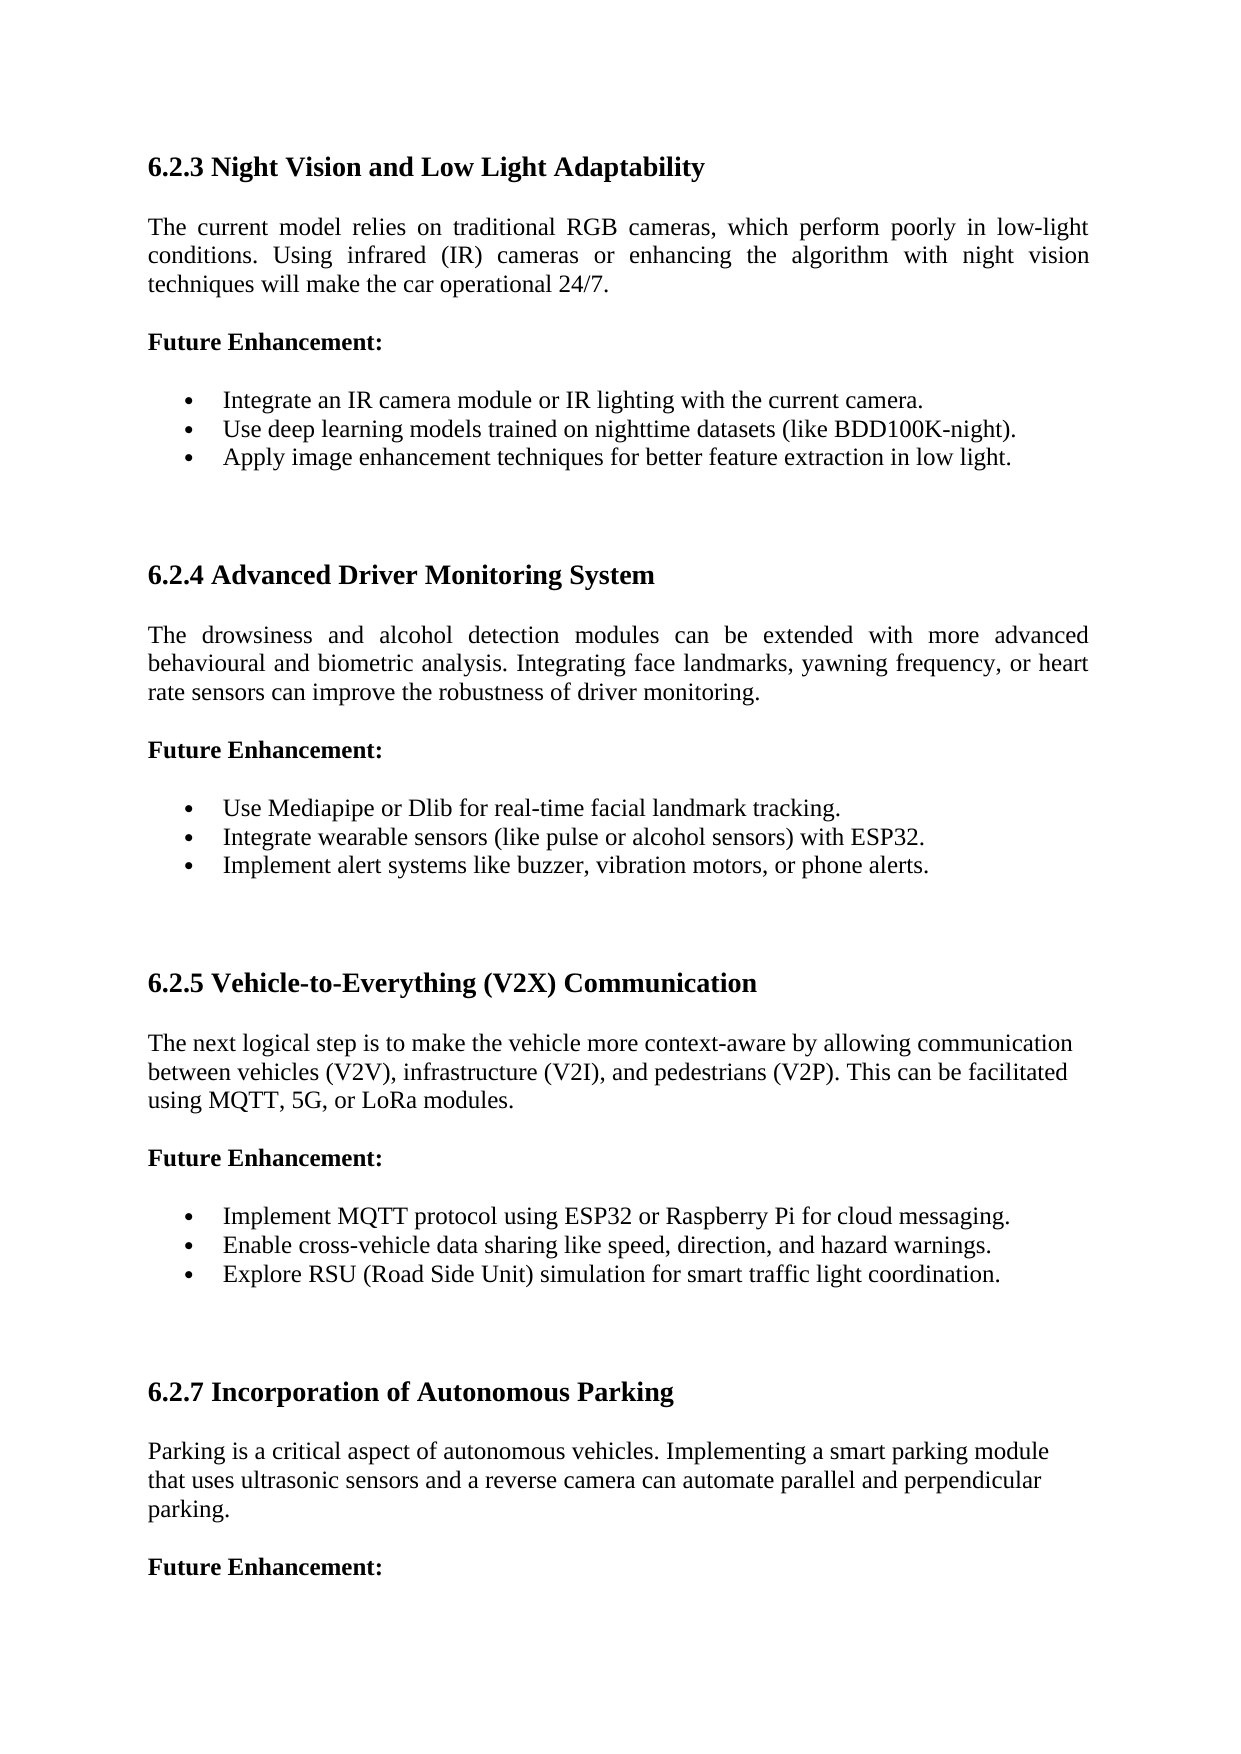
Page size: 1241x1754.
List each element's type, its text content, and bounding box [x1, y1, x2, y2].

text Future Enhancement: [148, 735, 1090, 764]
text 6.2.4 Advanced Driver Monitoring System [148, 558, 1090, 591]
list Explore RSU (Road Side Unit) simulation for smart traffic light coordination. [185, 1259, 1090, 1288]
text Future Enhancement: [148, 1552, 1090, 1580]
text Future Enhancement: [148, 327, 1090, 356]
text The next logical step is to make the vehicle more context-aware by allowing communication between vehicles (V2V), infrastructure (V2I), and pedestrians (V2P). This can be facilitated using MQTT, 5G, or LoRa modules. [148, 1028, 1090, 1114]
list Apply image enhancement techniques for better feature extraction in low light. [185, 442, 1090, 471]
text Future Enhancement: [148, 1143, 1090, 1172]
text 6.2.5 Vehicle-to-Everything (V2X) Communication [148, 966, 1090, 999]
list Implement MQTT protocol using ESP32 or Raspberry Pi for cloud messaging. [185, 1201, 1090, 1230]
list Use Mediapipe or Dlib for real-time facial landmark tracking. [185, 793, 1090, 822]
list Integrate an IR camera module or IR lighting with the current camera. [185, 385, 1090, 414]
list Enable cross-vehicle data sharing like speed, direction, and hazard warnings. [185, 1230, 1090, 1259]
text The current model relies on traditional RGB cameras, which perform poorly in low-light conditions. Using infrared (IR) cameras or enhancing the algorithm with night vision techniques will make the car operational 24/7. [148, 212, 1090, 298]
list Integrate wearable sensors (like pulse or alcohol sensors) with ESP32. [185, 822, 1090, 851]
text The drowsiness and alcohol detection modules can be extended with more advanced behavioural and biometric analysis. Integrating face landmarks, yawning frequency, or heart rate sensors can improve the robustness of driver monitoring. [148, 620, 1090, 706]
text Parking is a critical aspect of autonomous vehicles. Implementing a smart parking module that uses ultrasonic sensors and a reverse camera can automate parallel and perpendicular parking. [148, 1436, 1090, 1522]
list Implement alert systems like buzzer, vibration motors, or phone alerts. [185, 851, 1090, 879]
text 6.2.3 Night Vision and Low Light Adaptability [148, 150, 1090, 182]
list Use deep learning models trained on nighttime datasets (like BDD100K-night). [185, 414, 1090, 442]
text 6.2.7 Incorporation of Autonomous Parking [148, 1375, 1090, 1407]
